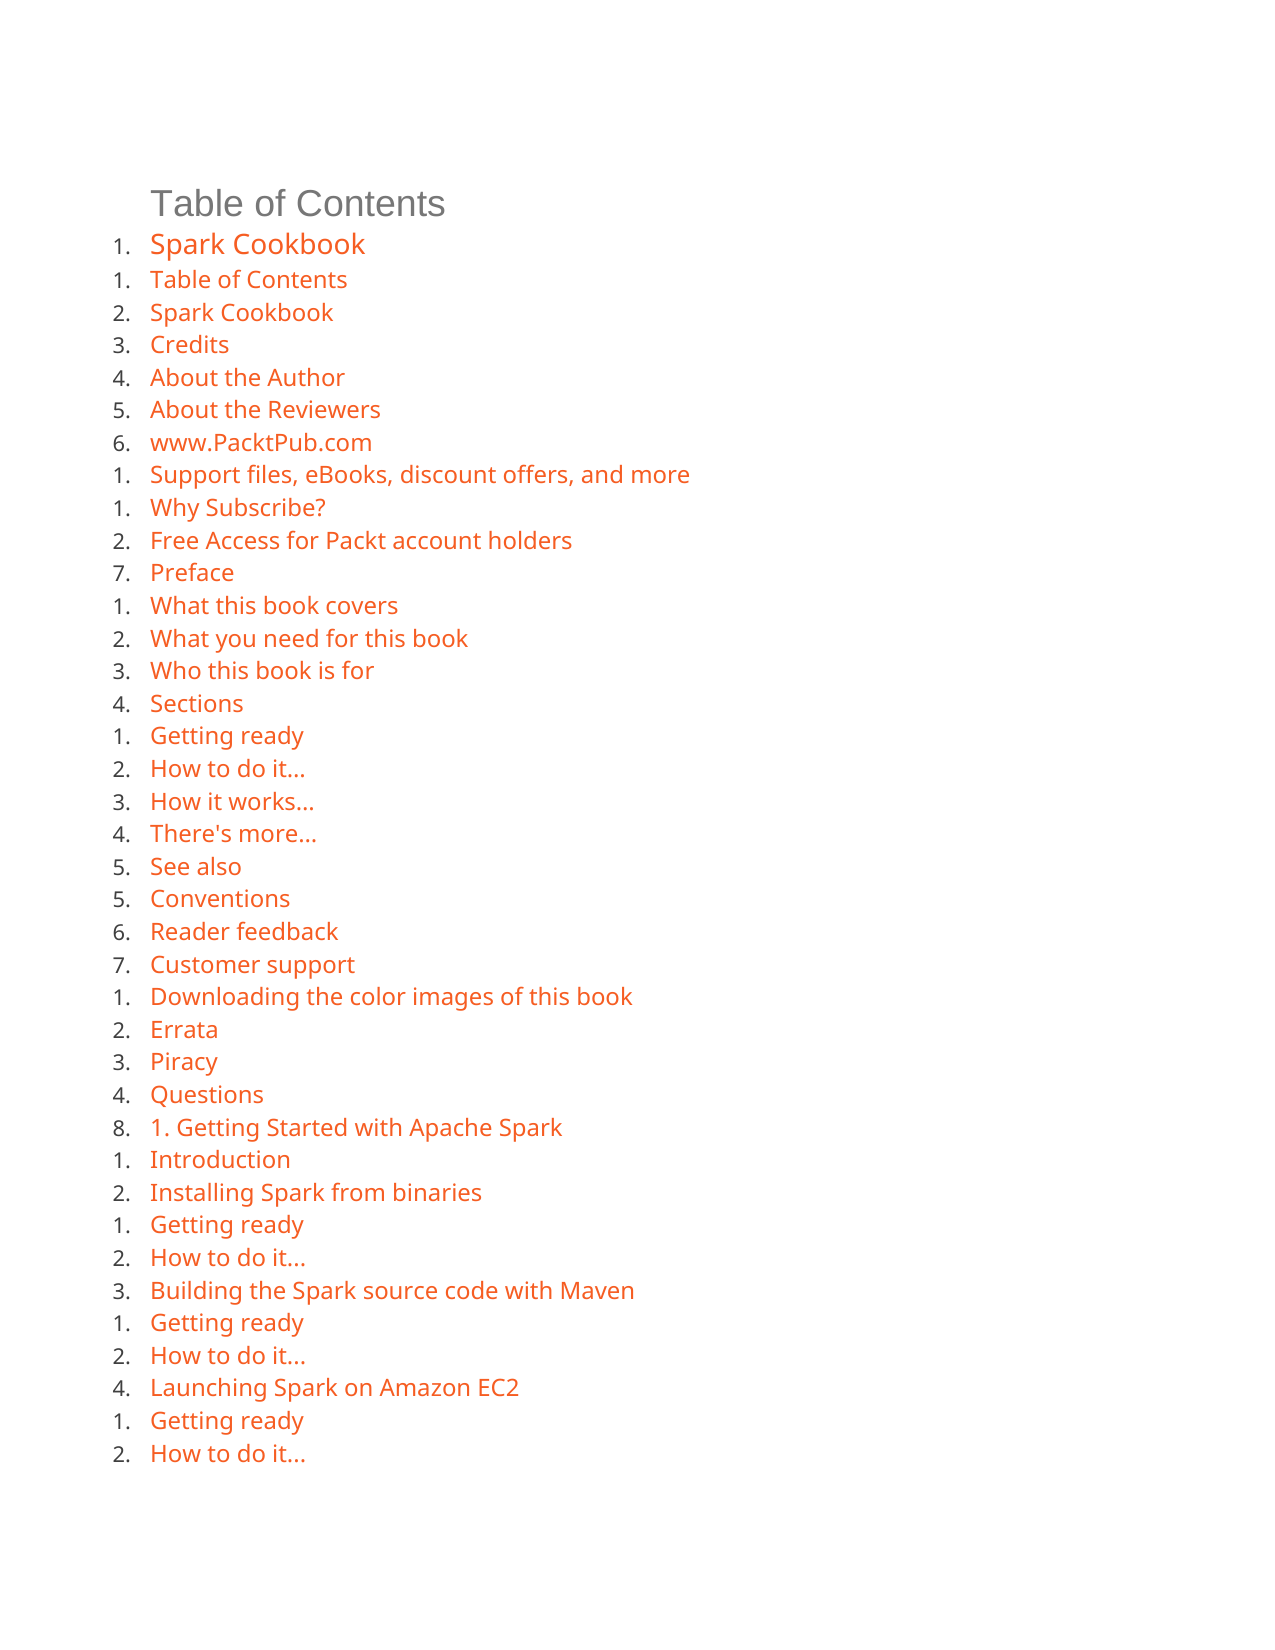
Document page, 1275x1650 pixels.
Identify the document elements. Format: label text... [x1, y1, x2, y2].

list Free Access for Packt account holders [112, 523, 1125, 556]
list What you need for this book [112, 621, 1125, 654]
list There's more… [112, 817, 1125, 849]
list What this book covers [112, 589, 1125, 621]
list How to do it... [112, 1241, 1125, 1273]
list Introduction [112, 1143, 1125, 1176]
list Downloading the color images of this book [112, 980, 1125, 1013]
list Getting ready [112, 1208, 1125, 1241]
list Launching Spark on Amazon EC2 [112, 1371, 1125, 1404]
list How to do it... [112, 1339, 1125, 1371]
list How to do it… [112, 752, 1125, 784]
list Installing Spark from binaries [112, 1176, 1125, 1208]
list See also [112, 849, 1125, 882]
list About the Reviewers [112, 393, 1125, 426]
list How to do it... [112, 1436, 1125, 1469]
list Spark Cookbook [112, 224, 1125, 263]
list 1. Getting Started with Apache Spark [112, 1110, 1125, 1143]
list Preface [112, 556, 1125, 589]
list How it works… [112, 784, 1125, 817]
list Credits [112, 328, 1125, 361]
list Conventions [112, 882, 1125, 915]
list About the Author [112, 361, 1125, 393]
list Sections [112, 687, 1125, 719]
list Customer support [112, 947, 1125, 980]
list Errata [112, 1013, 1125, 1045]
list Piracy [112, 1045, 1125, 1078]
list www.PacktPub.com [112, 426, 1125, 458]
list Support files, eBooks, discount offers, and more [112, 458, 1125, 491]
list Getting ready [112, 1404, 1125, 1436]
list Getting ready [112, 719, 1125, 752]
list Table of Contents [112, 263, 1125, 295]
list Getting ready [112, 1306, 1125, 1339]
list Spark Cookbook [112, 295, 1125, 328]
list Why Subscribe? [112, 491, 1125, 523]
list Building the Spark source code with Maven [112, 1273, 1125, 1306]
list Reader feedback [112, 915, 1125, 947]
list Questions [112, 1078, 1125, 1110]
text Table of Contents [150, 181, 1125, 224]
list Who this book is for [112, 654, 1125, 687]
